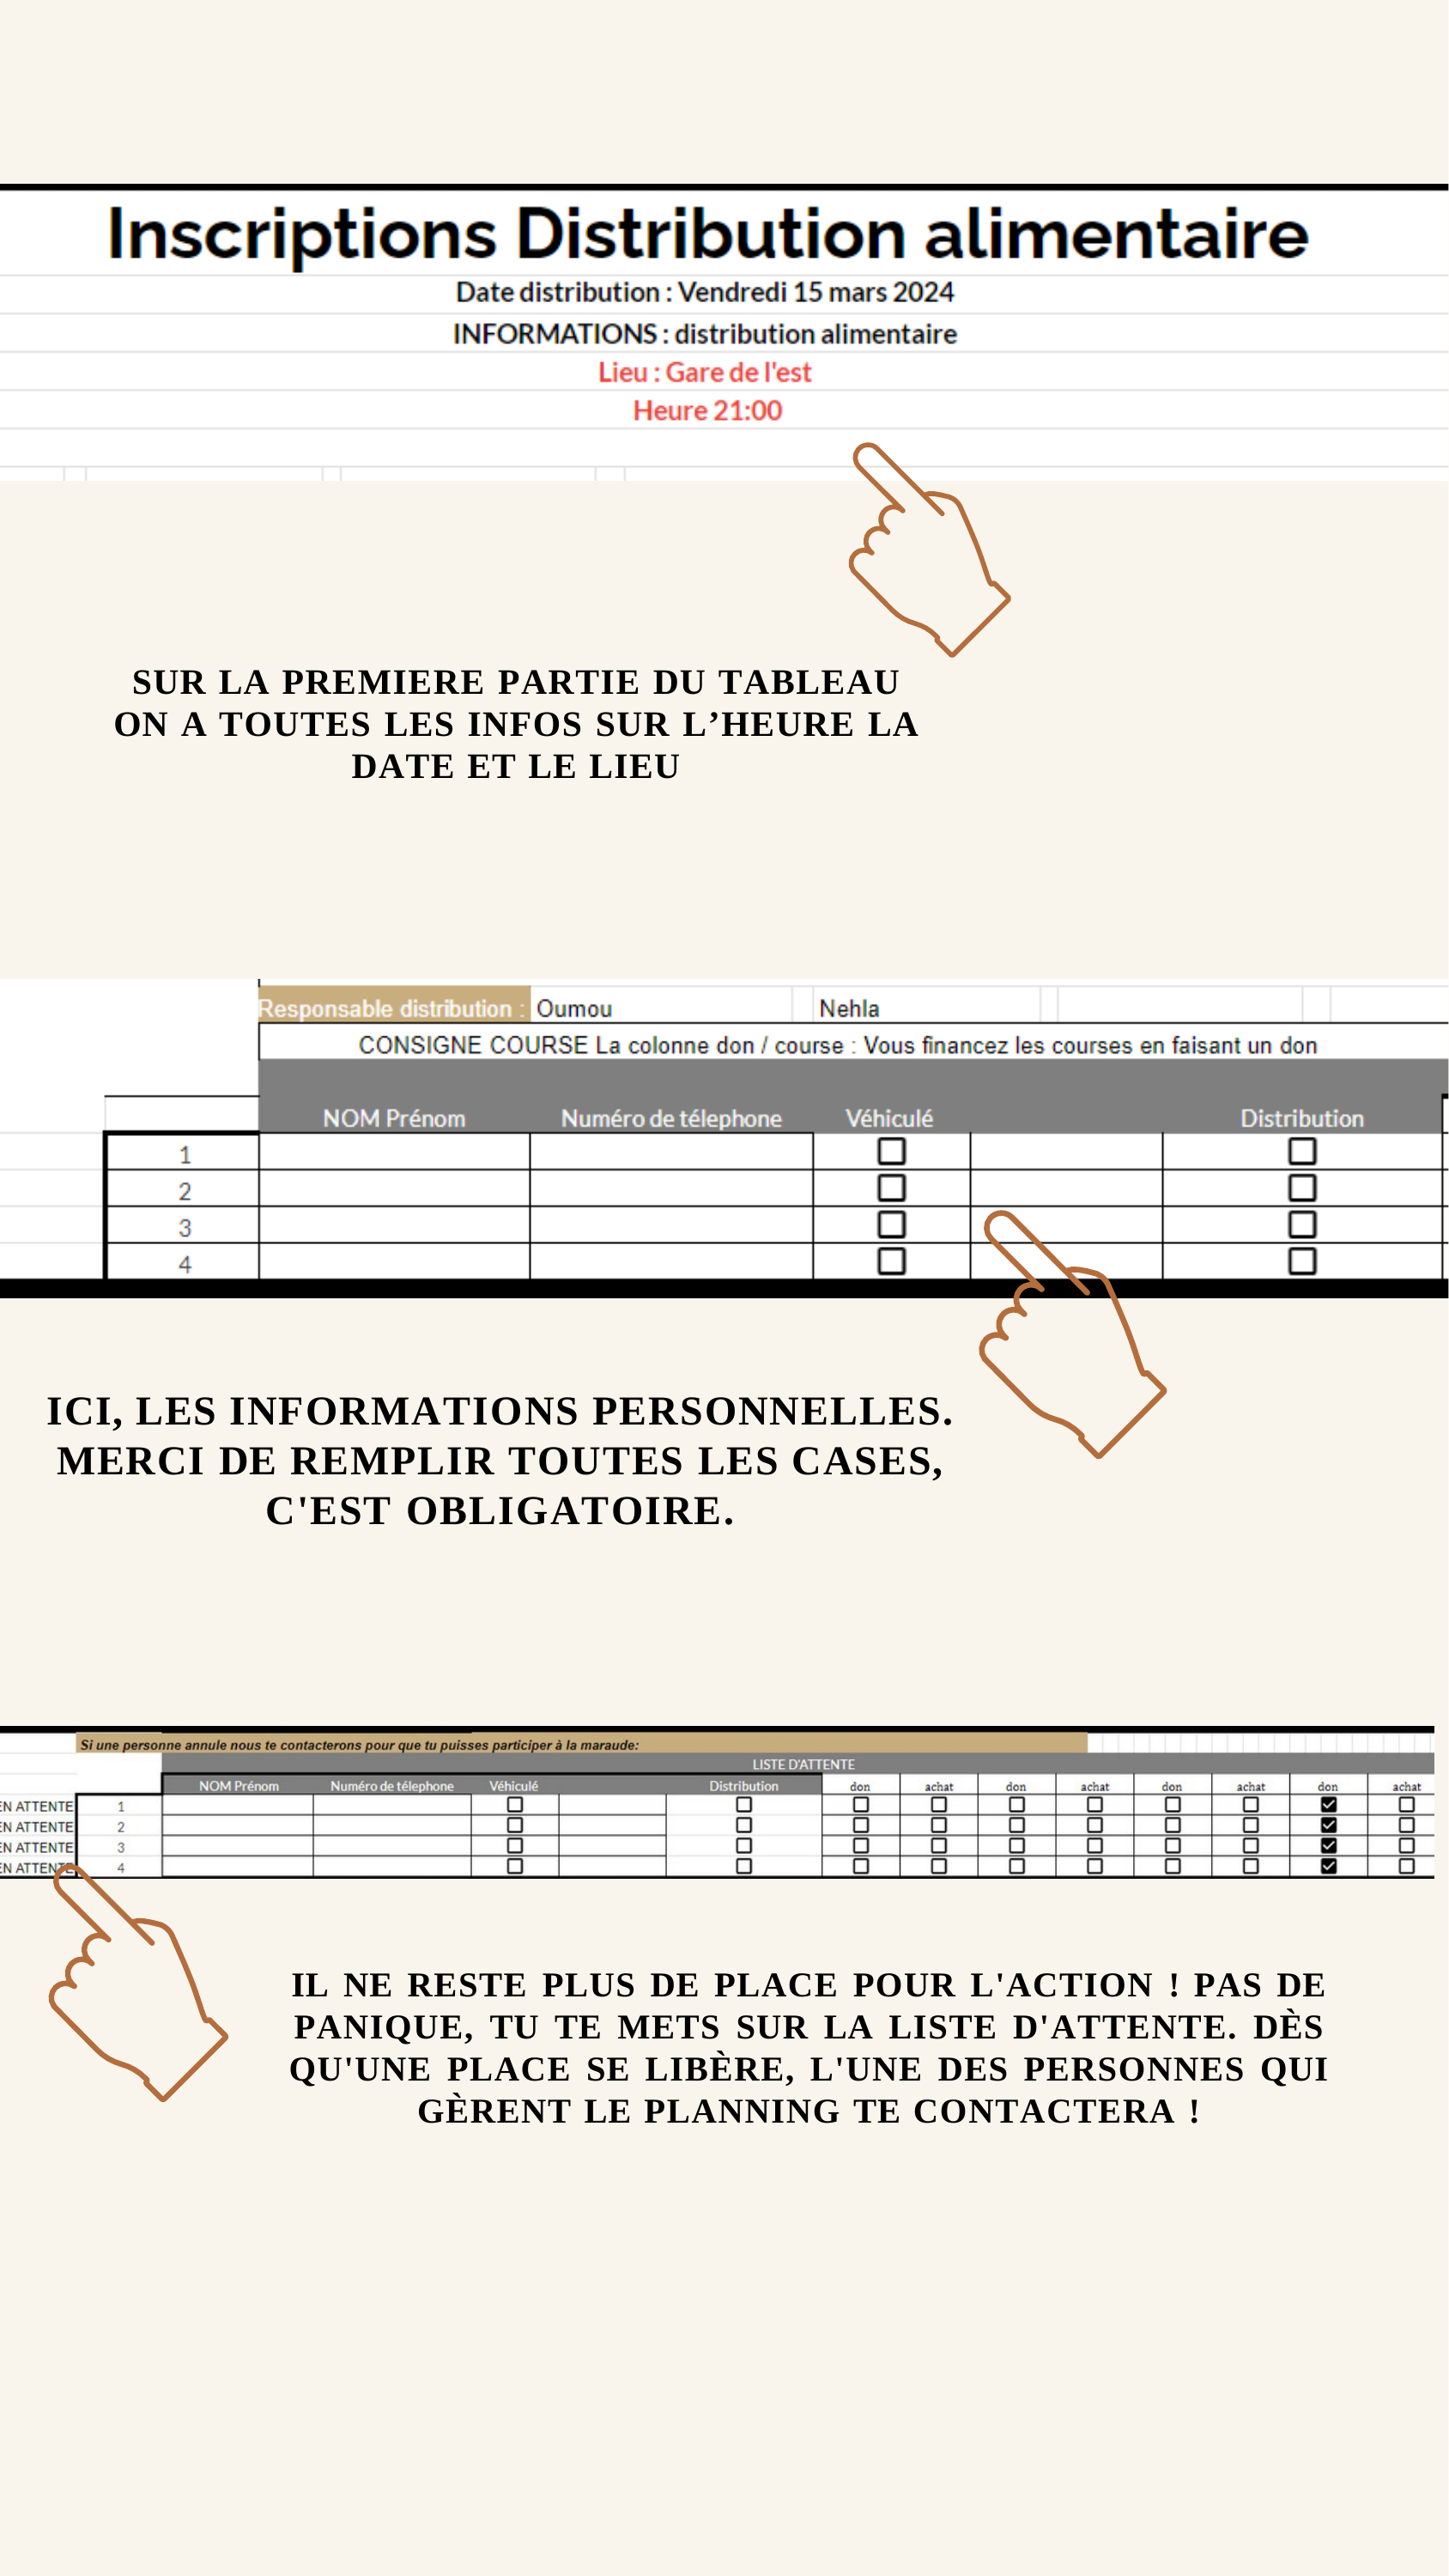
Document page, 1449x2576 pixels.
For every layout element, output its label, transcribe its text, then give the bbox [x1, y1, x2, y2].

picture [990, 1217, 1110, 1298]
picture [0, 1726, 1434, 1879]
picture [0, 184, 1449, 481]
picture [59, 1870, 82, 1879]
picture [858, 448, 905, 481]
text SUR LA PREMIERE PARTIE DU TABLEAU ON A TOUTES LES INFOS SUR L’HEURE LA DATE ET LE LIEU [112, 660, 919, 787]
text ICI, LES INFORMATIONS PERSONNELLES. MERCI DE REMPLIR TOUTES LES CASES, C'EST OBLIGATOIRE. [35, 1387, 965, 1534]
picture [0, 979, 1449, 1298]
